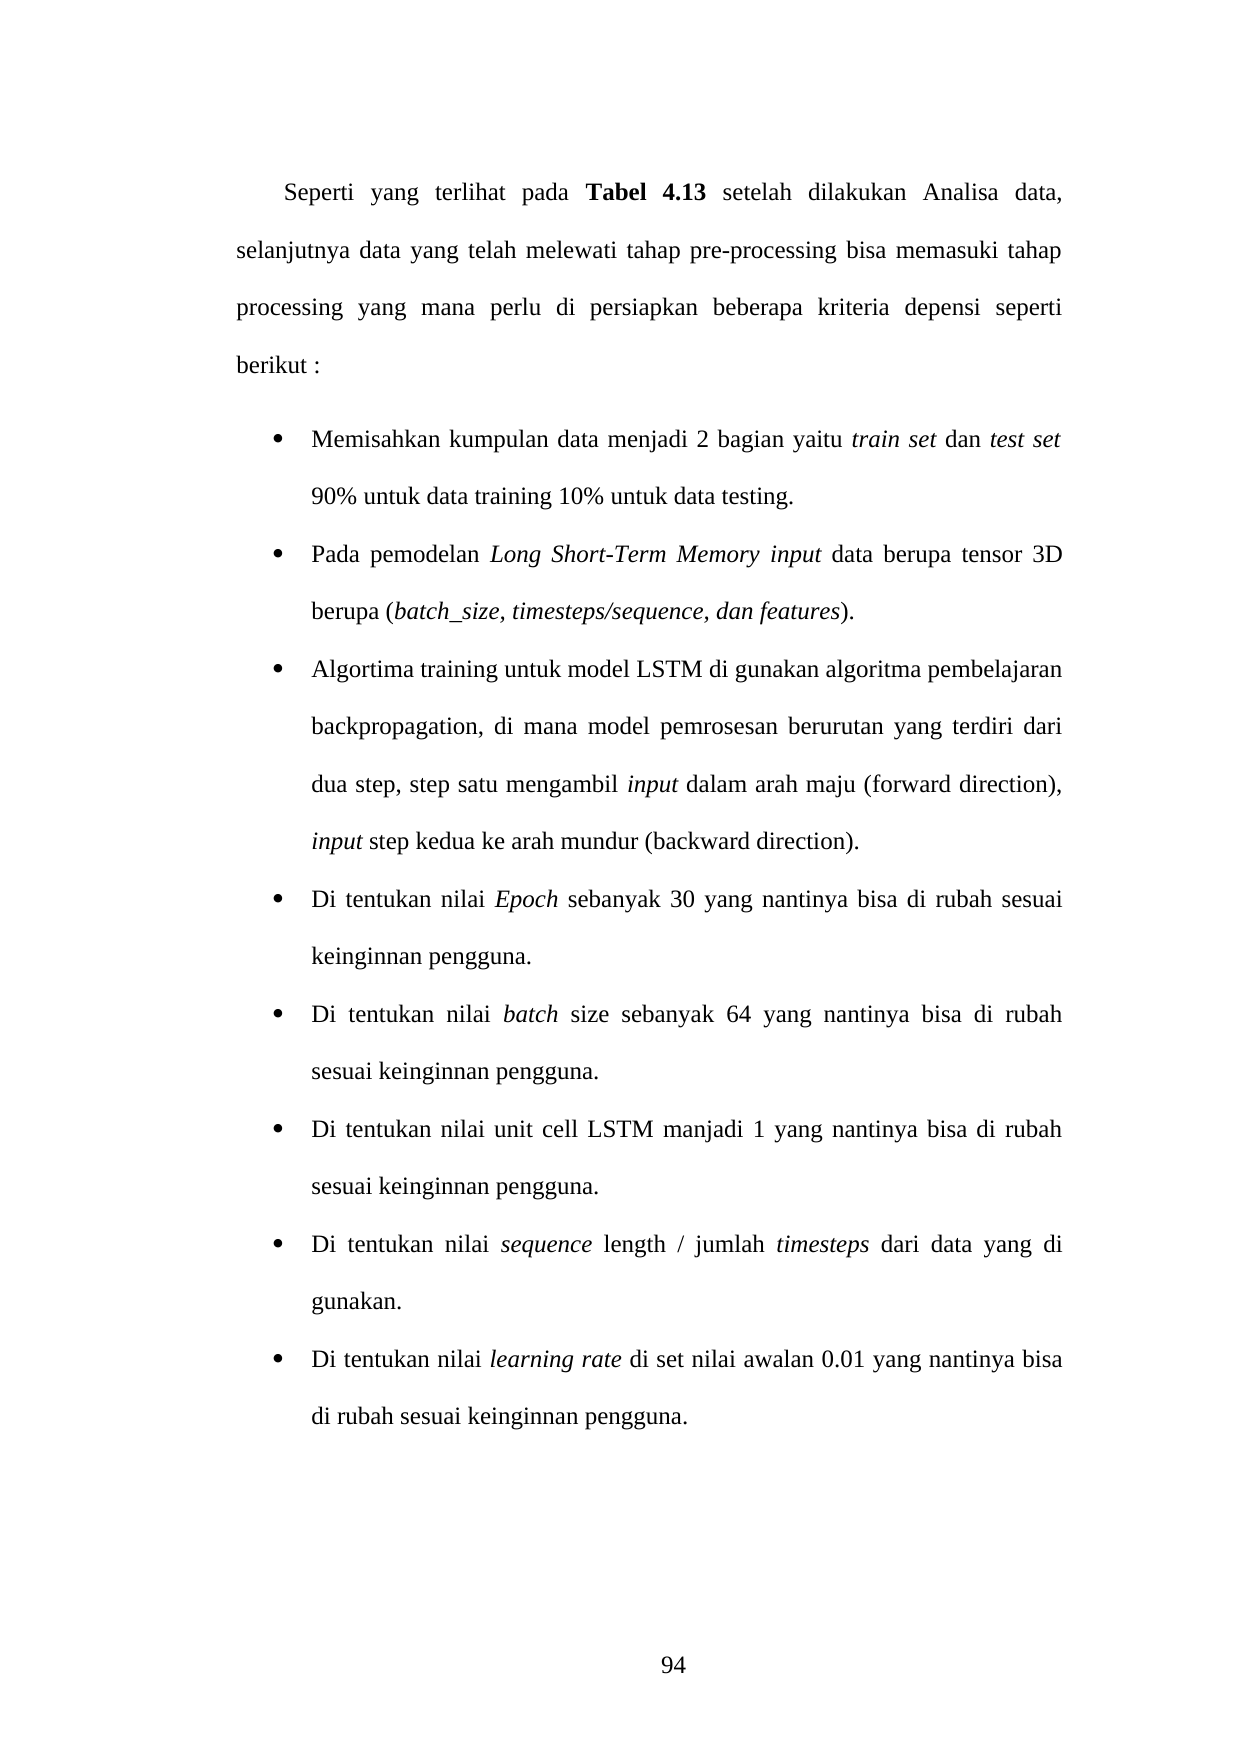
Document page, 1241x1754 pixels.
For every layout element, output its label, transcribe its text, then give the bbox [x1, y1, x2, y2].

list Di tentukan nilai sequence length / jumlah timesteps dari data yang di gunakan. [274, 1229, 1063, 1315]
list Di tentukan nilai batch size sebanyak 64 yang nantinya bisa di rubah sesuai keinginnan pengguna. [274, 999, 1063, 1085]
list Algortima training untuk model LSTM di gunakan algoritma pembelajaran backpropagation, di mana model pemrosesan berurutan yang terdiri dari dua step, step satu mengambil input dalam arah maju (forward direction), input step kedua ke arah mundur (backward direction). [274, 654, 1063, 855]
list Pada pemodelan Long Short-Term Memory input data berupa tensor 3D berupa (batch_size, timesteps/sequence, dan features). [274, 539, 1063, 625]
list Memisahkan kumpulan data menjadi 2 bagian yaitu train set dan test set 90% untuk data training 10% untuk data testing. [274, 424, 1063, 510]
list Di tentukan nilai unit cell LSTM manjadi 1 yang nantinya bisa di rubah sesuai keinginnan pengguna. [274, 1114, 1063, 1200]
list Di tentukan nilai Epoch sebanyak 30 yang nantinya bisa di rubah sesuai keinginnan pengguna. [274, 884, 1063, 970]
list Di tentukan nilai learning rate di set nilai awalan 0.01 yang nantinya bisa di rubah sesuai keinginnan pengguna. [274, 1344, 1063, 1430]
